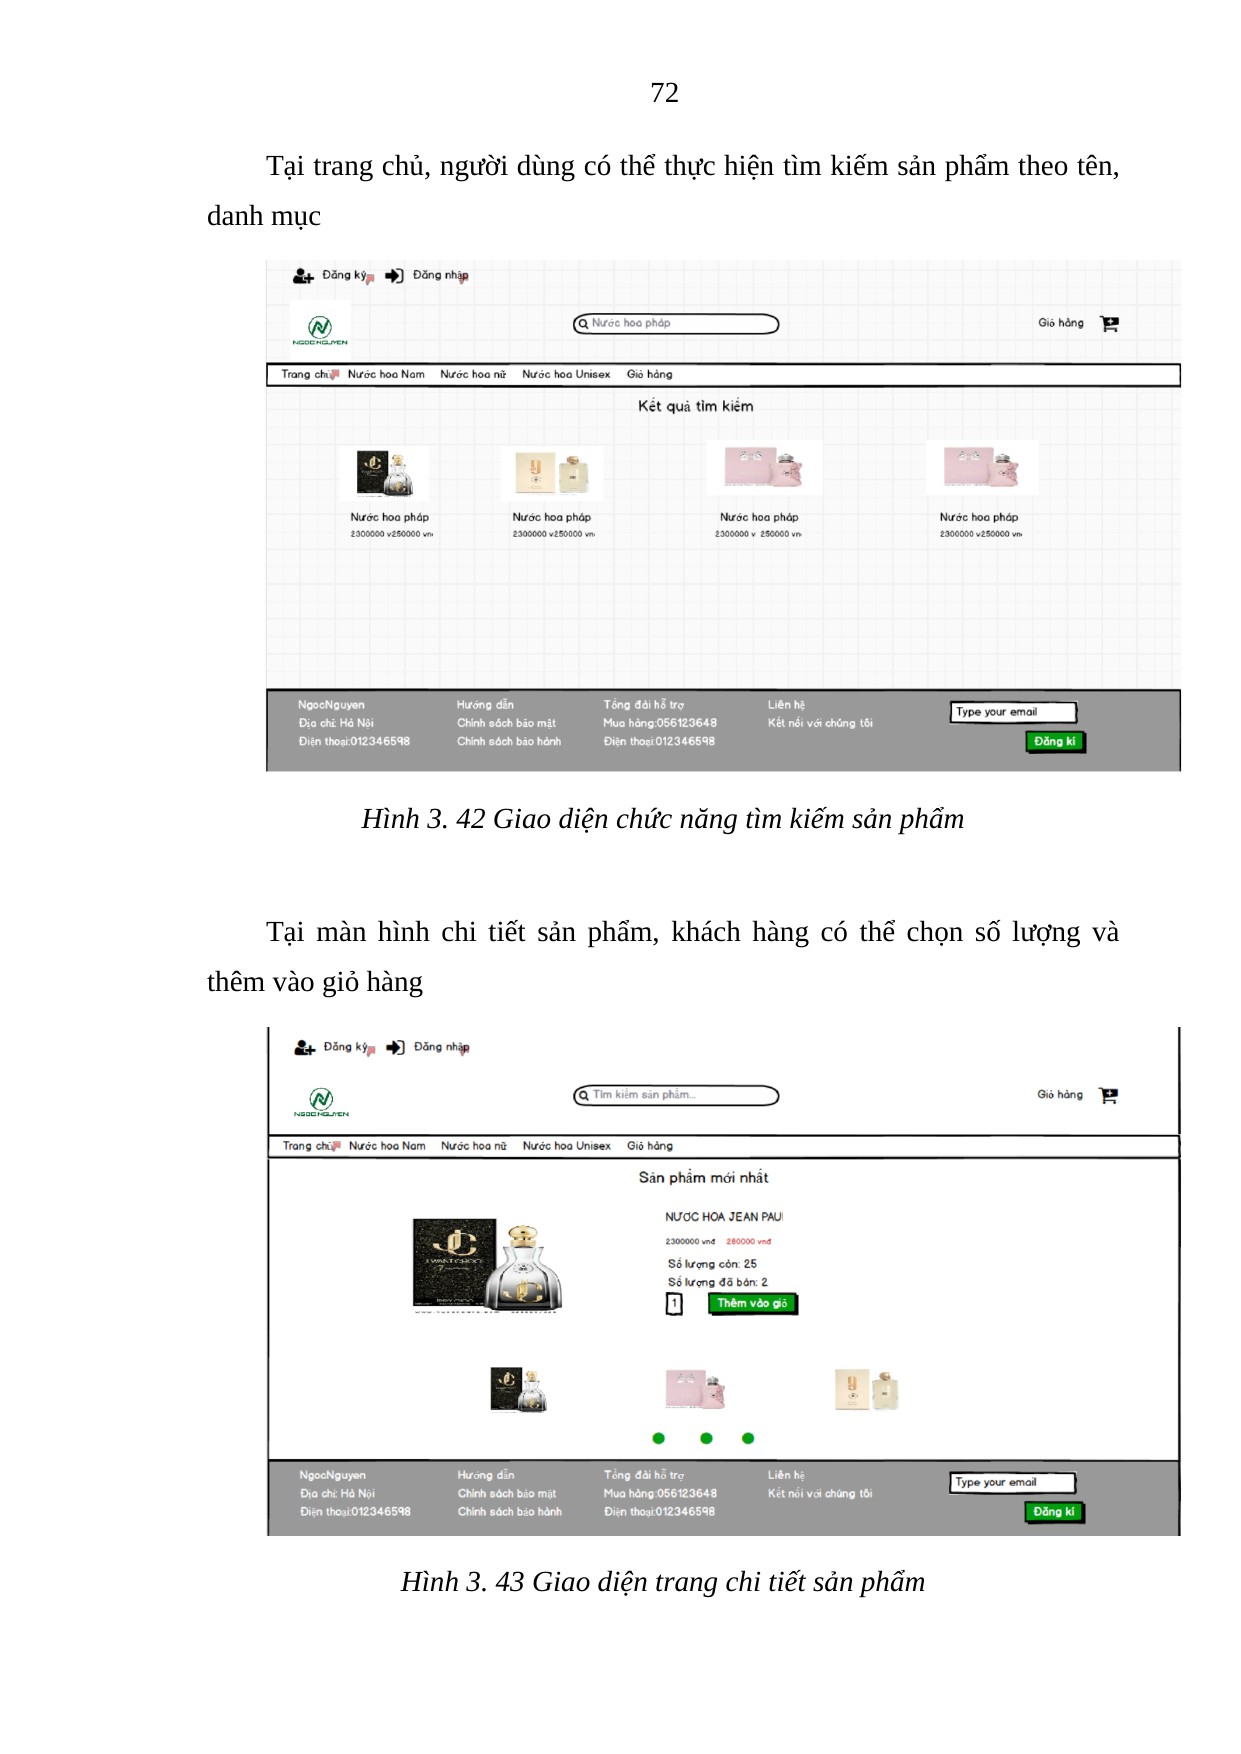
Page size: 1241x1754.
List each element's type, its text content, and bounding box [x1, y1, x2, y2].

text Tại màn hình chi tiết sản phẩm, khách hàng có thể chọn số lượng và thêm vào giỏ hàng [207, 914, 1122, 998]
text Tại trang chủ, người dùng có thể thực hiện tìm kiếm sản phẩm theo tên, danh mục [207, 148, 1122, 232]
picture [265, 1027, 1182, 1536]
picture [265, 260, 1182, 772]
